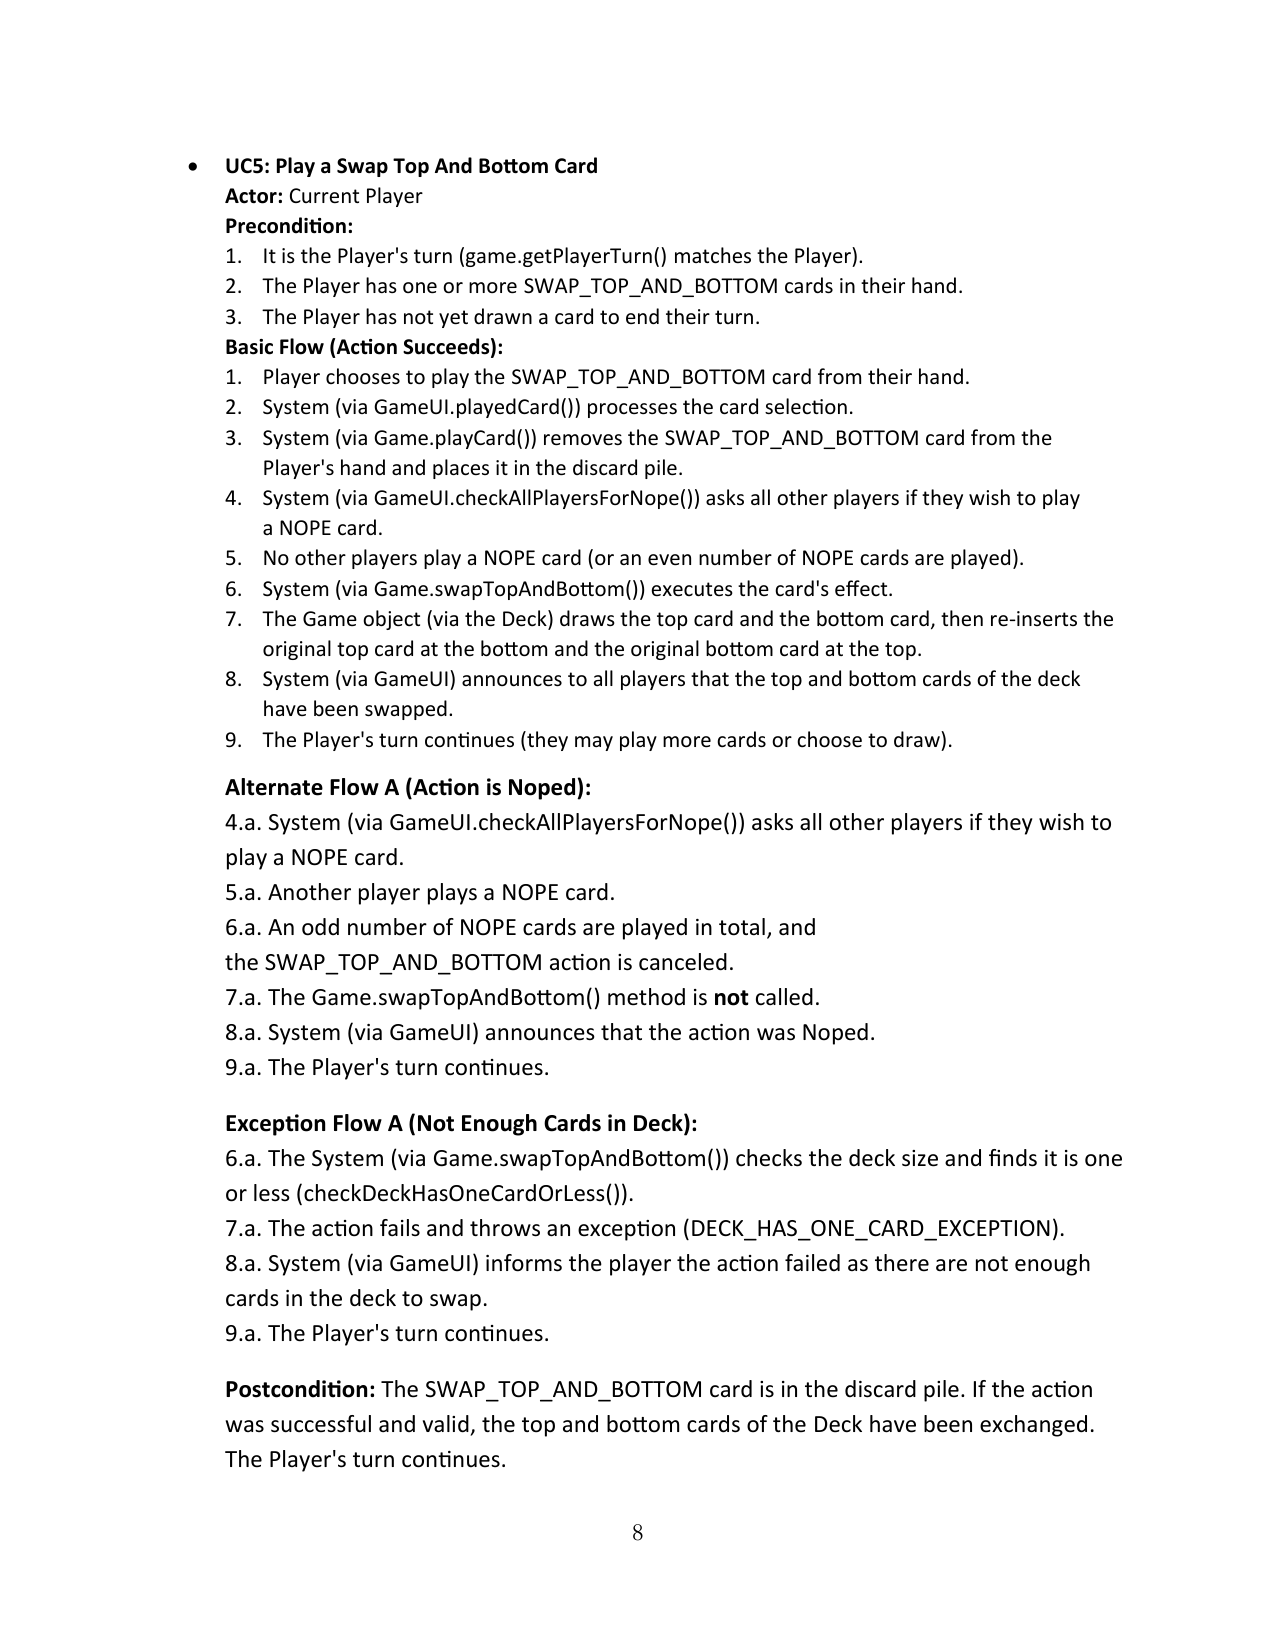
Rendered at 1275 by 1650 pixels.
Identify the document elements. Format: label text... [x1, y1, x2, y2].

list The Player has one or more SWAP_TOP_AND_BOTTOM cards in their hand. [225, 272, 1125, 300]
list The Player's turn continues (they may play more cards or choose to draw). [225, 725, 1125, 753]
list System (via GameUI.playedCard()) processes the card selection. [225, 393, 1125, 421]
list System (via GameUI) announces to all players that the top and bottom cards of the deck have been swapped. [225, 665, 1125, 723]
list Basic Flow (Action Succeeds): [225, 332, 1125, 360]
list UC5: Play a Swap Top And Bottom Card Actor: Current Player Precondition: [187, 150, 1125, 239]
list System (via Game.swapTopAndBottom()) executes the card's effect. [225, 574, 1125, 602]
text Exception Flow A (Not Enough Cards in Deck): 6.a. The System (via Game.swapTopAndBottom()) checks the deck size and finds it is one or less (checkDeckHasOneCardOrLess()). 7.a. The action fails and throws an exception (DECK_HAS_ONE_CARD_EXCEPTION). 8.a. System (via GameUI) informs the player the action failed as there are not enough cards in the deck to swap. 9.a. The Player's turn continues. [225, 1108, 1125, 1348]
list System (via GameUI.checkAllPlayersForNope()) asks all other players if they wish to play a NOPE card. [225, 483, 1125, 542]
text Alternate Flow A (Action is Noped): 4.a. System (via GameUI.checkAllPlayersForNope()) asks all other players if they wish to play a NOPE card. 5.a. Another player plays a NOPE card. 6.a. An odd number of NOPE cards are played in total, and the SWAP_TOP_AND_BOTTOM action is canceled. 7.a. The Game.swapTopAndBottom() method is not called. 8.a. System (via GameUI) announces that the action was Noped. 9.a. The Player's turn continues. [225, 772, 1125, 1082]
list It is the Player's turn (game.getPlayerTurn() matches the Player). [225, 242, 1125, 270]
text Postcondition: The SWAP_TOP_AND_BOTTOM card is in the discard pile. If the action was successful and valid, the top and bottom cards of the Deck have been exchanged. The Player's turn continues. [225, 1374, 1125, 1474]
list The Game object (via the Deck) draws the top card and the bottom card, then re-inserts the original top card at the bottom and the original bottom card at the top. [225, 604, 1125, 662]
list Player chooses to play the SWAP_TOP_AND_BOTTOM card from their hand. [225, 363, 1125, 391]
list The Player has not yet drawn a card to end their turn. [225, 302, 1125, 330]
list System (via Game.playCard()) removes the SWAP_TOP_AND_BOTTOM card from the Player's hand and places it in the discard pile. [225, 423, 1125, 481]
list No other players play a NOPE card (or an even number of NOPE cards are played). [225, 544, 1125, 572]
